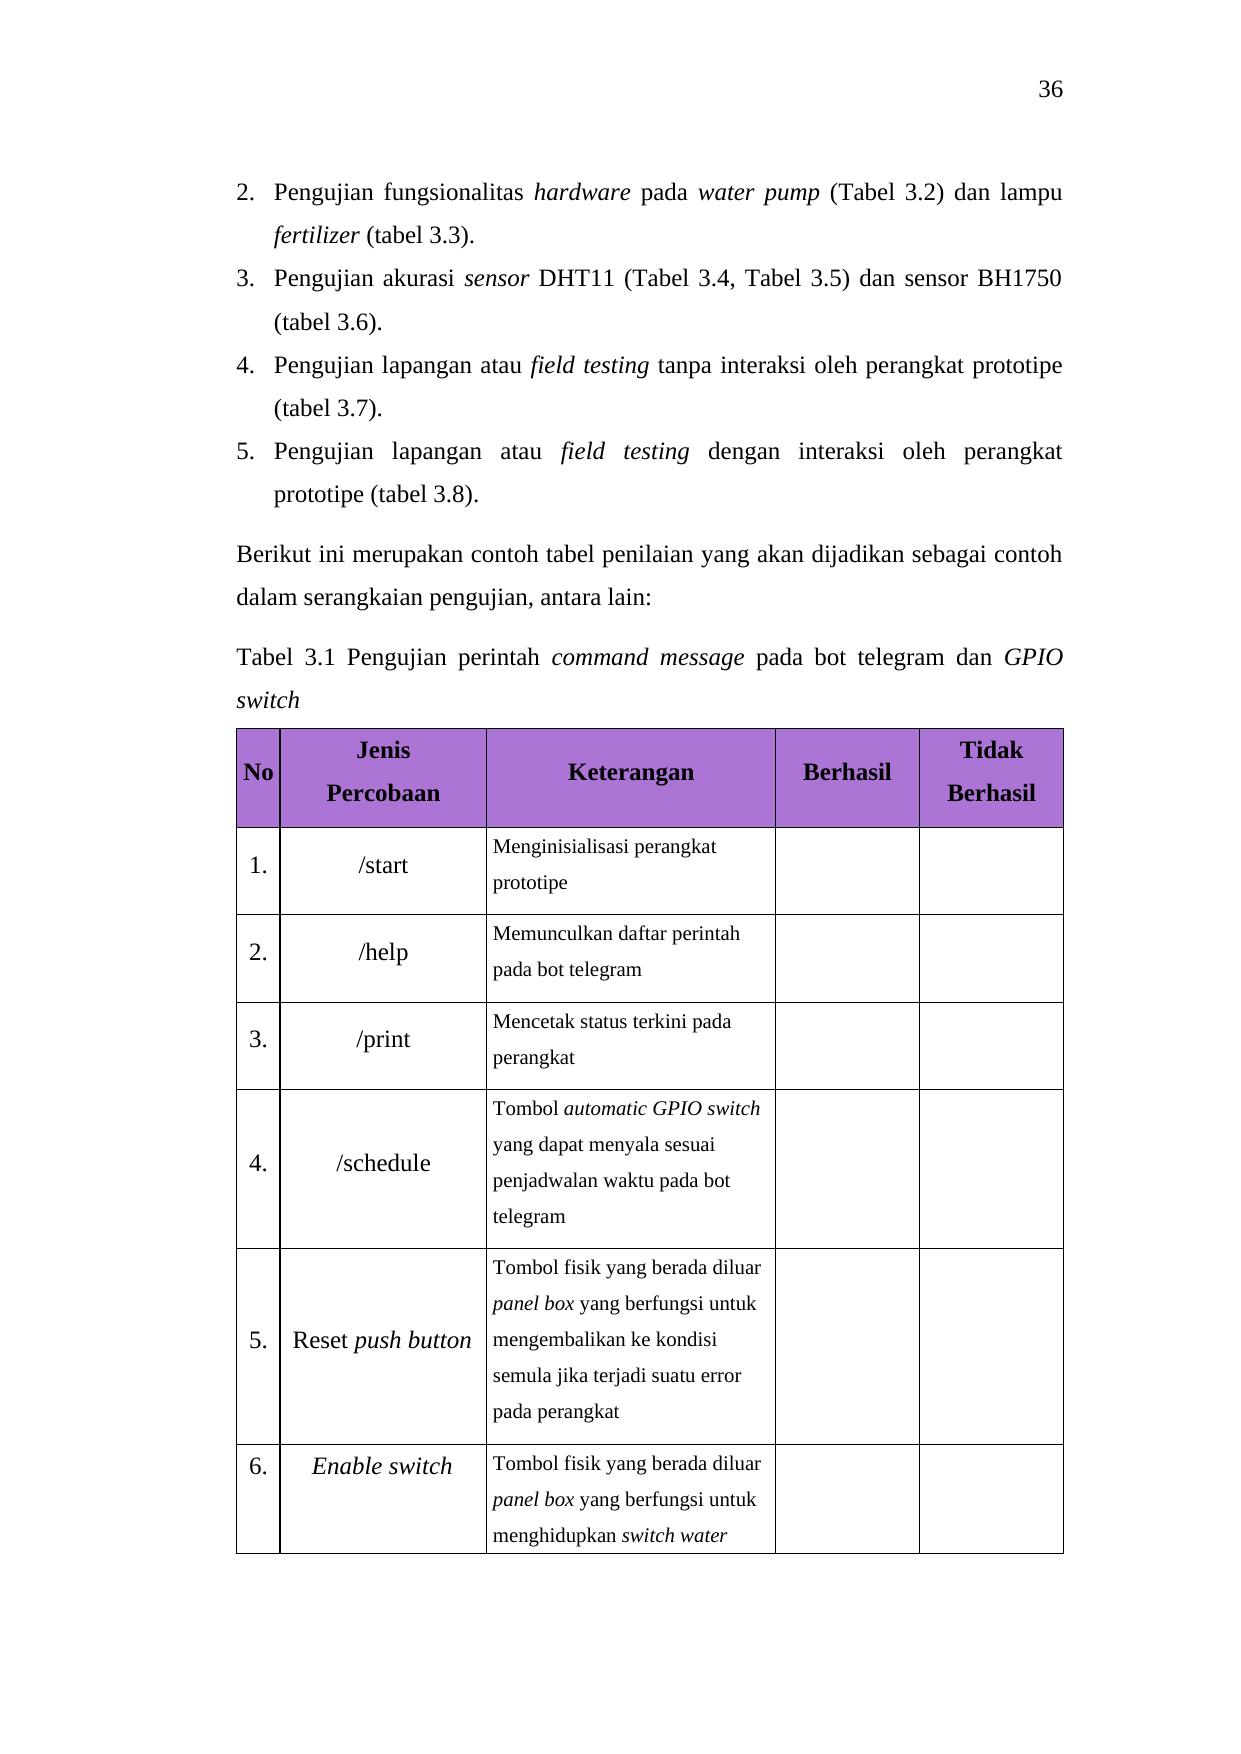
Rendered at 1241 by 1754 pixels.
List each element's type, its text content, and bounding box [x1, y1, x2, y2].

table_cell [920, 1003, 1063, 1089]
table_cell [487, 1445, 775, 1553]
table_header Berhasil [776, 729, 919, 827]
table_cell [776, 1445, 919, 1553]
table_cell 5. [237, 1249, 279, 1444]
text Tabel 3.1 Pengujian perintah command message pada bot telegram dan GPIO switch [236, 642, 1063, 714]
table_cell Tombol fisik yang berada diluar panel box yang berfungsi untuk mengembalikan ke kondisi semula jika terjadi suatu error pada perangkat [487, 1249, 775, 1444]
table_cell [920, 1090, 1063, 1248]
table_header No [237, 729, 279, 827]
table_cell 2. [237, 915, 279, 1002]
table_cell Menginisialisasi perangkat prototipe [487, 828, 775, 914]
table_cell [920, 1445, 1063, 1553]
table_header Keterangan [487, 729, 775, 827]
table_cell /help [281, 915, 486, 1002]
list Pengujian fungsionalitas hardware pada water pump (Tabel 3.2) dan lampu fertilizer (tabel 3.3). [236, 177, 1063, 249]
table_cell [776, 1249, 919, 1444]
table_cell /print [281, 1003, 486, 1089]
table_header Tidak Berhasil [920, 729, 1063, 827]
table_cell [920, 915, 1063, 1002]
table_cell /start [281, 828, 486, 914]
table_cell 4. [237, 1090, 279, 1248]
list Pengujian akurasi sensor DHT11 (Tabel 3.4, Tabel 3.5) dan sensor BH1750 (tabel 3.6). [236, 263, 1063, 335]
table_cell [920, 828, 1063, 914]
table_cell 1. [237, 828, 279, 914]
table_cell Enable switch [281, 1445, 486, 1553]
table_header Jenis Percobaan [281, 729, 486, 827]
table_cell 6. [237, 1445, 279, 1553]
table_cell [776, 1003, 919, 1089]
list Pengujian lapangan atau field testing dengan interaksi oleh perangkat prototipe (tabel 3.8). [236, 436, 1063, 508]
text Berikut ini merupakan contoh tabel penilaian yang akan dijadikan sebagai contoh dalam serangkaian pengujian, antara lain: [236, 539, 1063, 611]
table_cell Memunculkan daftar perintah pada bot telegram [487, 915, 775, 1002]
table_cell Reset push button [281, 1249, 486, 1444]
table_cell [776, 915, 919, 1002]
table_cell [920, 1249, 1063, 1444]
table_cell Tombol automatic GPIO switch yang dapat menyala sesuai penjadwalan waktu pada bot telegram [487, 1090, 775, 1248]
table_cell [776, 828, 919, 914]
table_cell [776, 1090, 919, 1248]
list Pengujian lapangan atau field testing tanpa interaksi oleh perangkat prototipe (tabel 3.7). [236, 350, 1063, 422]
table_cell 3. [237, 1003, 279, 1089]
table_cell Mencetak status terkini pada perangkat [487, 1003, 775, 1089]
table_cell /schedule [281, 1090, 486, 1248]
